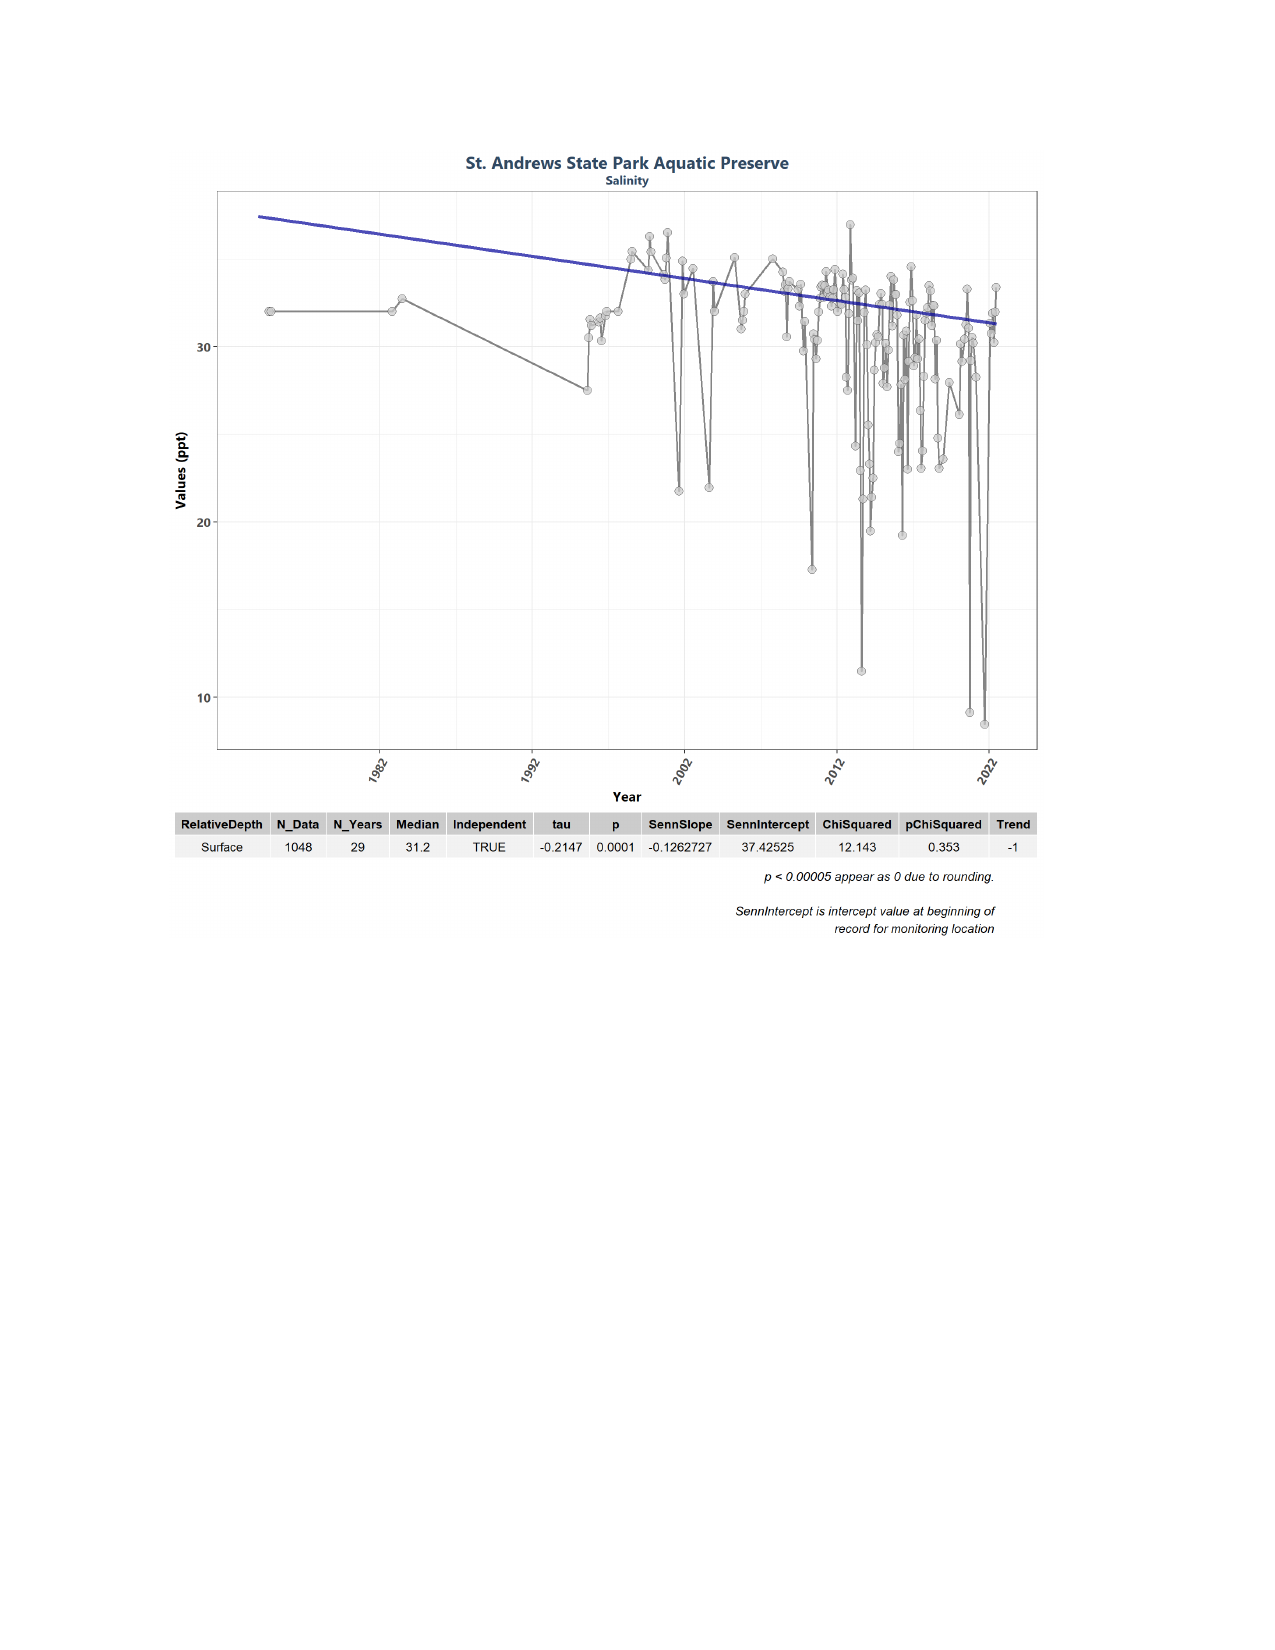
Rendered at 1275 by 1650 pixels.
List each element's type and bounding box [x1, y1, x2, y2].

picture [168, 150, 1044, 938]
